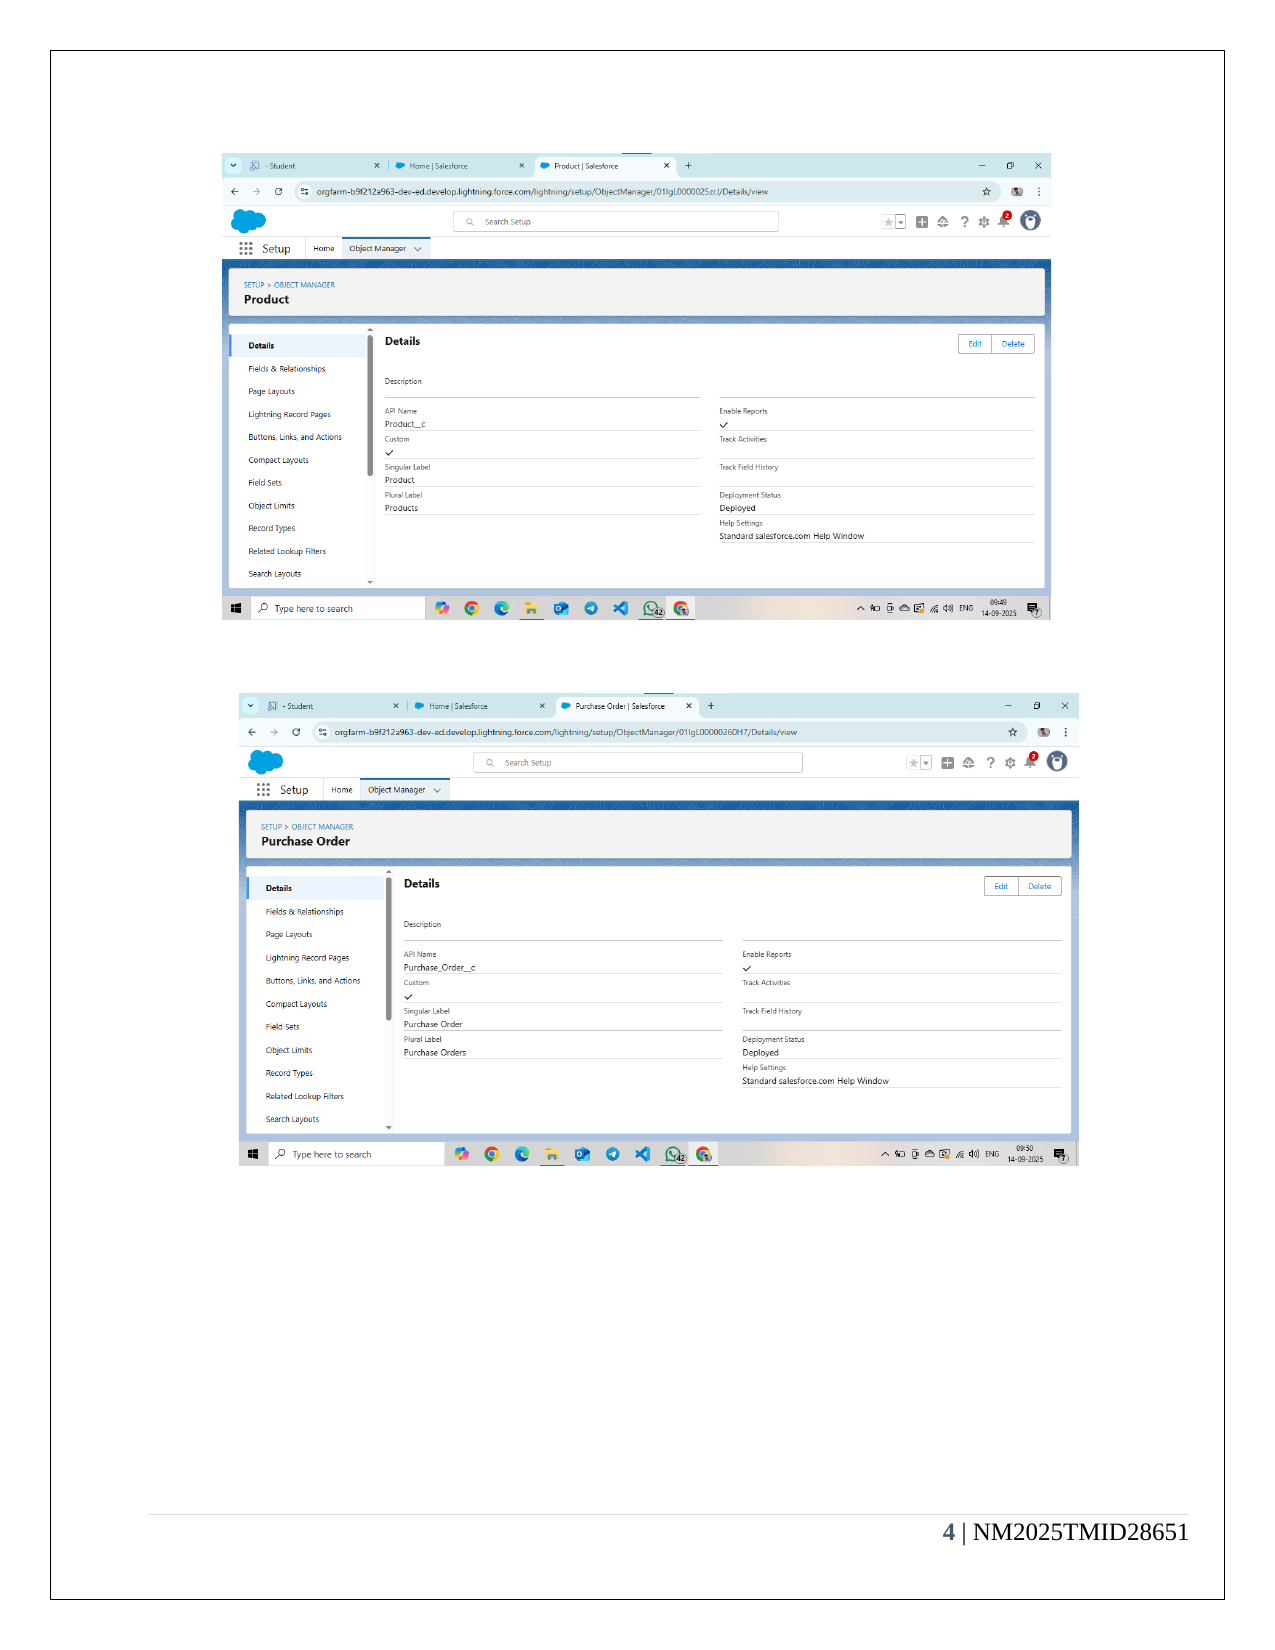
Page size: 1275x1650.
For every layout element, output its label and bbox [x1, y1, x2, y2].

picture [222, 153, 1052, 620]
picture [238, 693, 1079, 1166]
